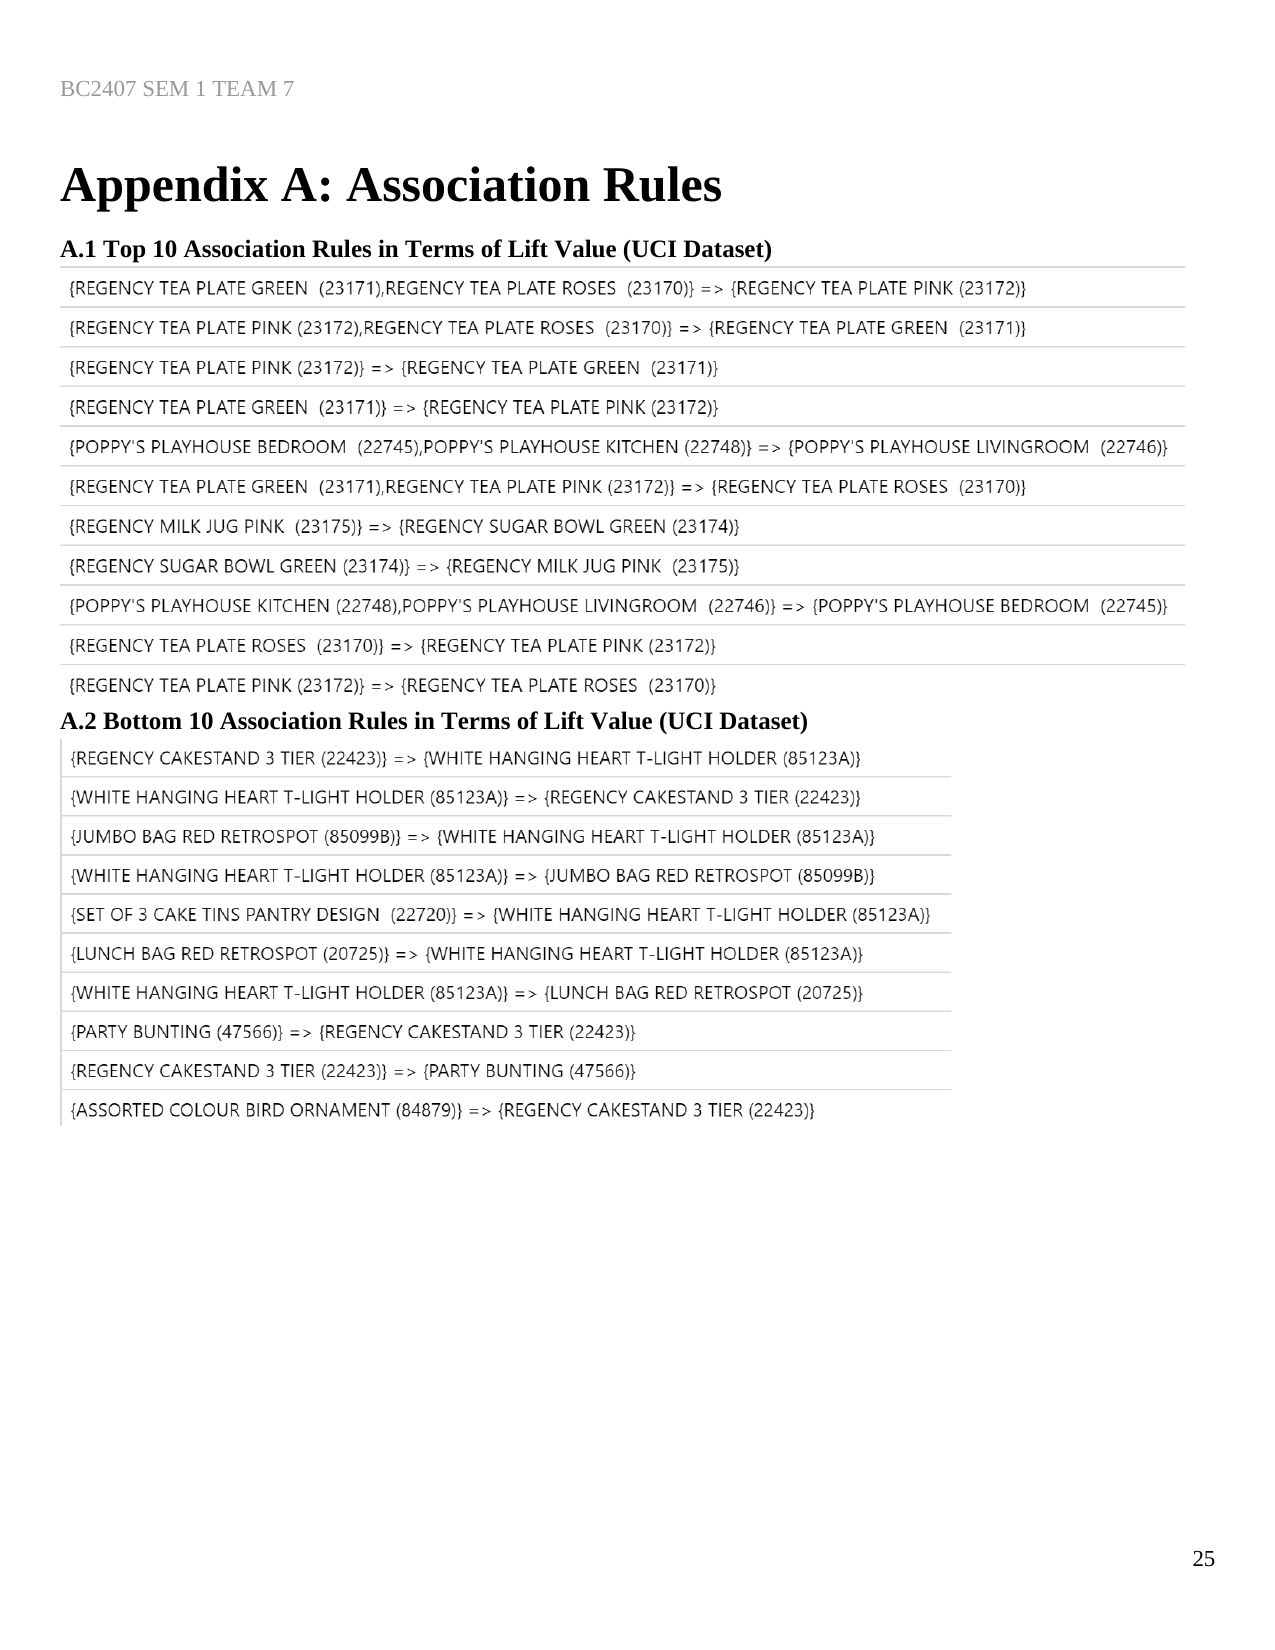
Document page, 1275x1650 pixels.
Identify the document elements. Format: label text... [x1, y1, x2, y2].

subtitle A.1 Top 10 Association Rules in Terms of Lift Value (UCI Dataset) [60, 234, 1184, 262]
subtitle Appendix A: Association Rules [60, 155, 1215, 213]
picture [60, 266, 1185, 703]
picture [60, 739, 952, 1126]
subtitle A.2 Bottom 10 Association Rules in Terms of Lift Value (UCI Dataset) [60, 706, 1184, 735]
